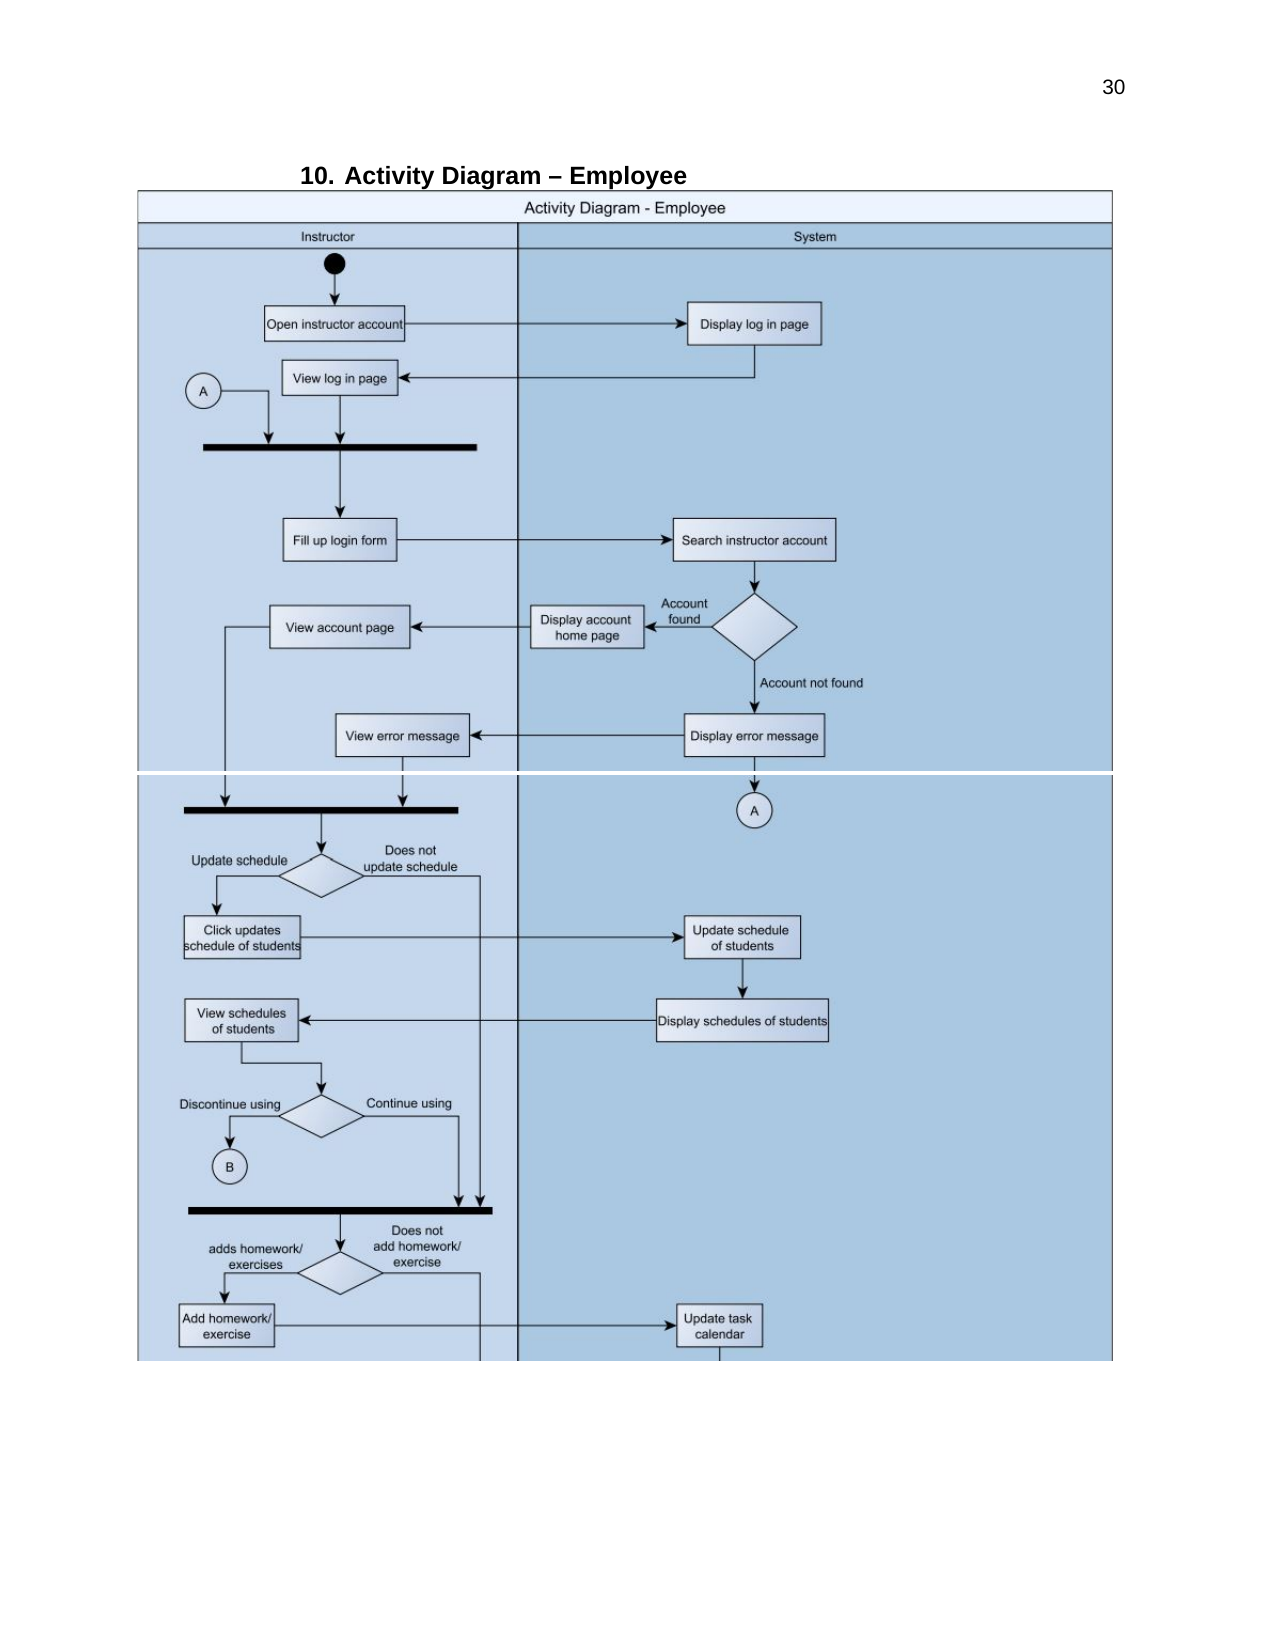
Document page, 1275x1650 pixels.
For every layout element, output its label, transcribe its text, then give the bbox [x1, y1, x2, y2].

picture [137, 775, 1113, 1361]
picture [137, 190, 1113, 771]
subtitle Activity Diagram – Employee [300, 154, 1125, 189]
